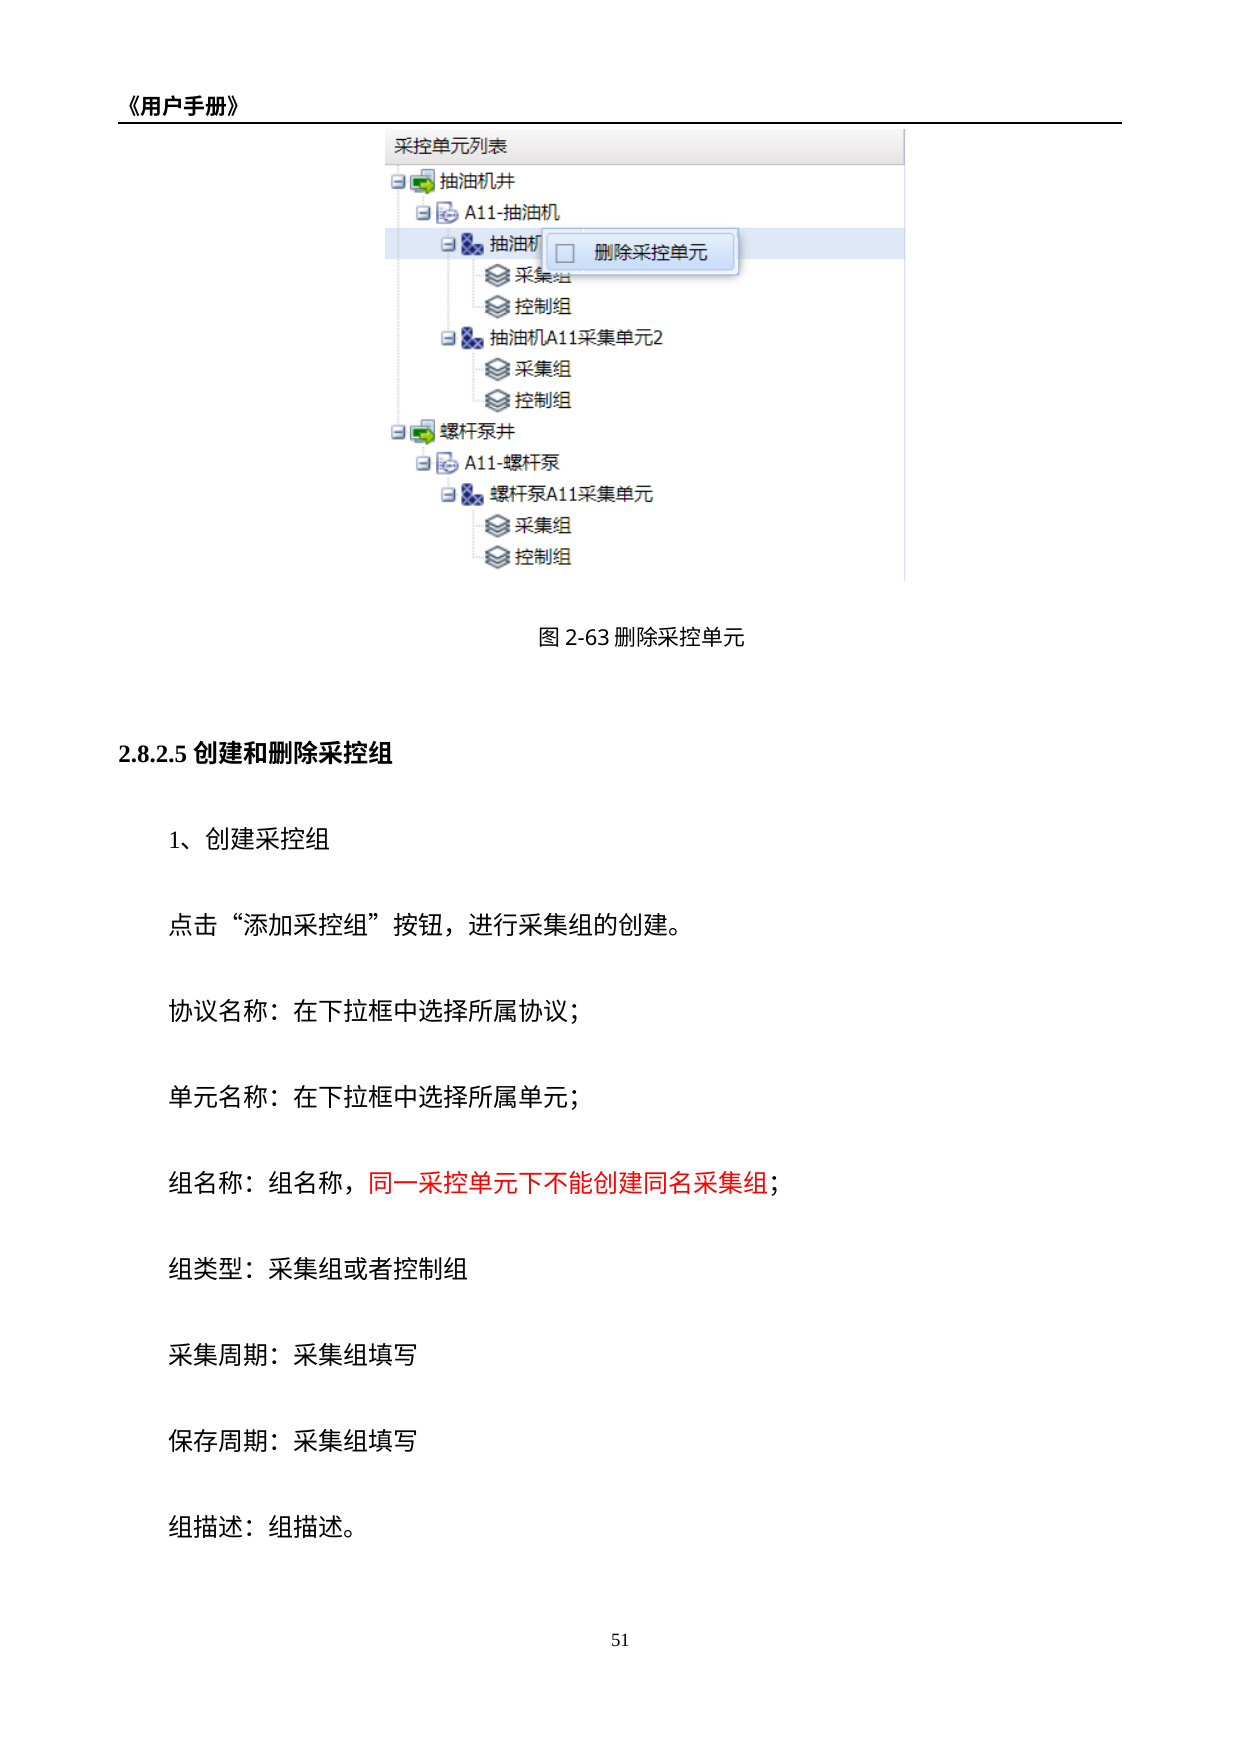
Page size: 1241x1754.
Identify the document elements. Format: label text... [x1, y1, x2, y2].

text 单元名称：在下拉框中选择所属单元； [118, 1061, 1122, 1129]
text 保存周期：采集组填写 [118, 1406, 1122, 1473]
text 组描述：组描述。 [118, 1492, 1122, 1559]
picture [385, 129, 905, 581]
subtitle 2.8.2.5 创建和删除采控组 [118, 717, 1122, 785]
text 1、创建采控组 [118, 803, 1122, 871]
text 采集周期：采集组填写 [118, 1319, 1122, 1387]
text 协议名称：在下拉框中选择所属协议； [118, 975, 1122, 1043]
text 组名称：组名称，同一采控单元下不能创建同名采集组； [118, 1147, 1122, 1215]
text 点击“添加采控组”按钮，进行采集组的创建。 [118, 889, 1122, 957]
text 图2-63删除采控单元 [118, 619, 1122, 653]
text 组类型：采集组或者控制组 [118, 1233, 1122, 1301]
